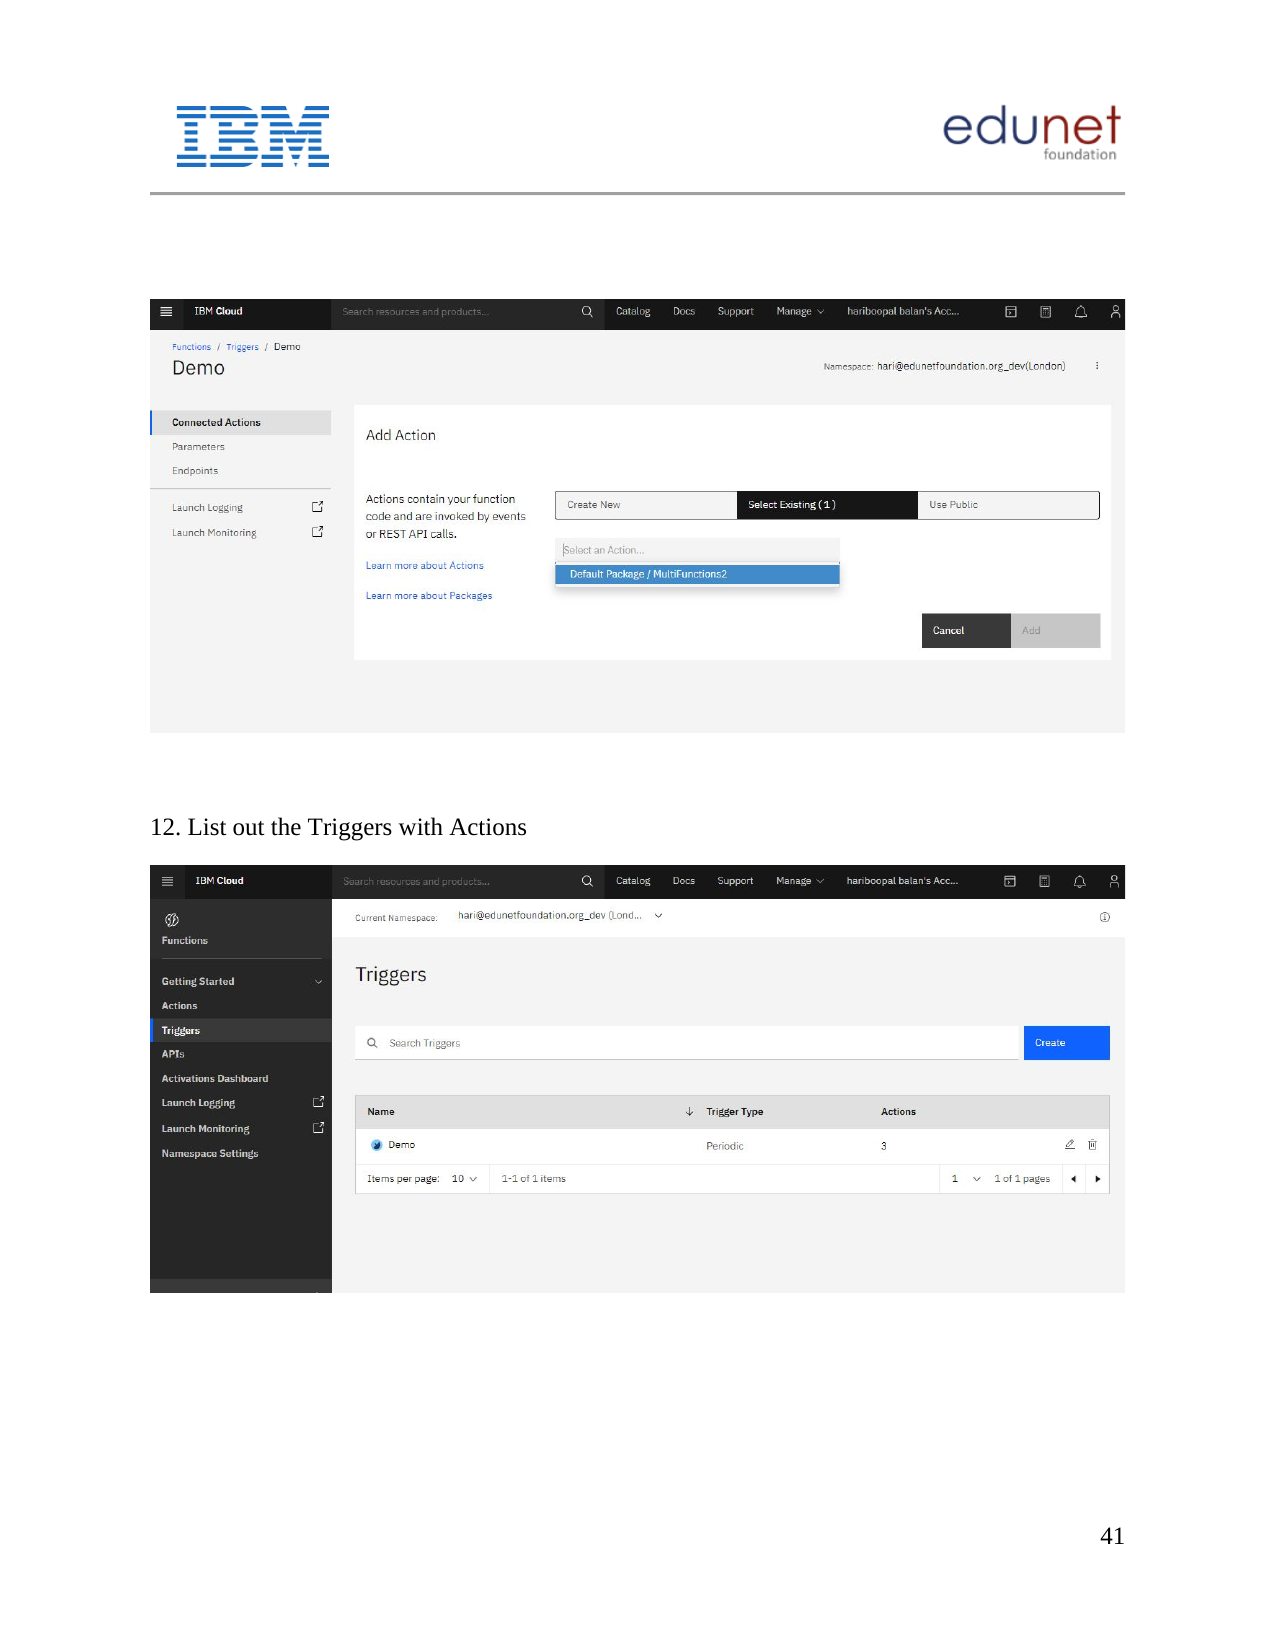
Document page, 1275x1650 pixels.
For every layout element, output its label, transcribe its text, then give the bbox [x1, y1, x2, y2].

text 12. List out the Triggers with Actions [150, 812, 1125, 840]
picture [941, 95, 1125, 167]
picture [176, 106, 329, 167]
picture [150, 299, 1125, 733]
picture [150, 865, 1125, 1293]
